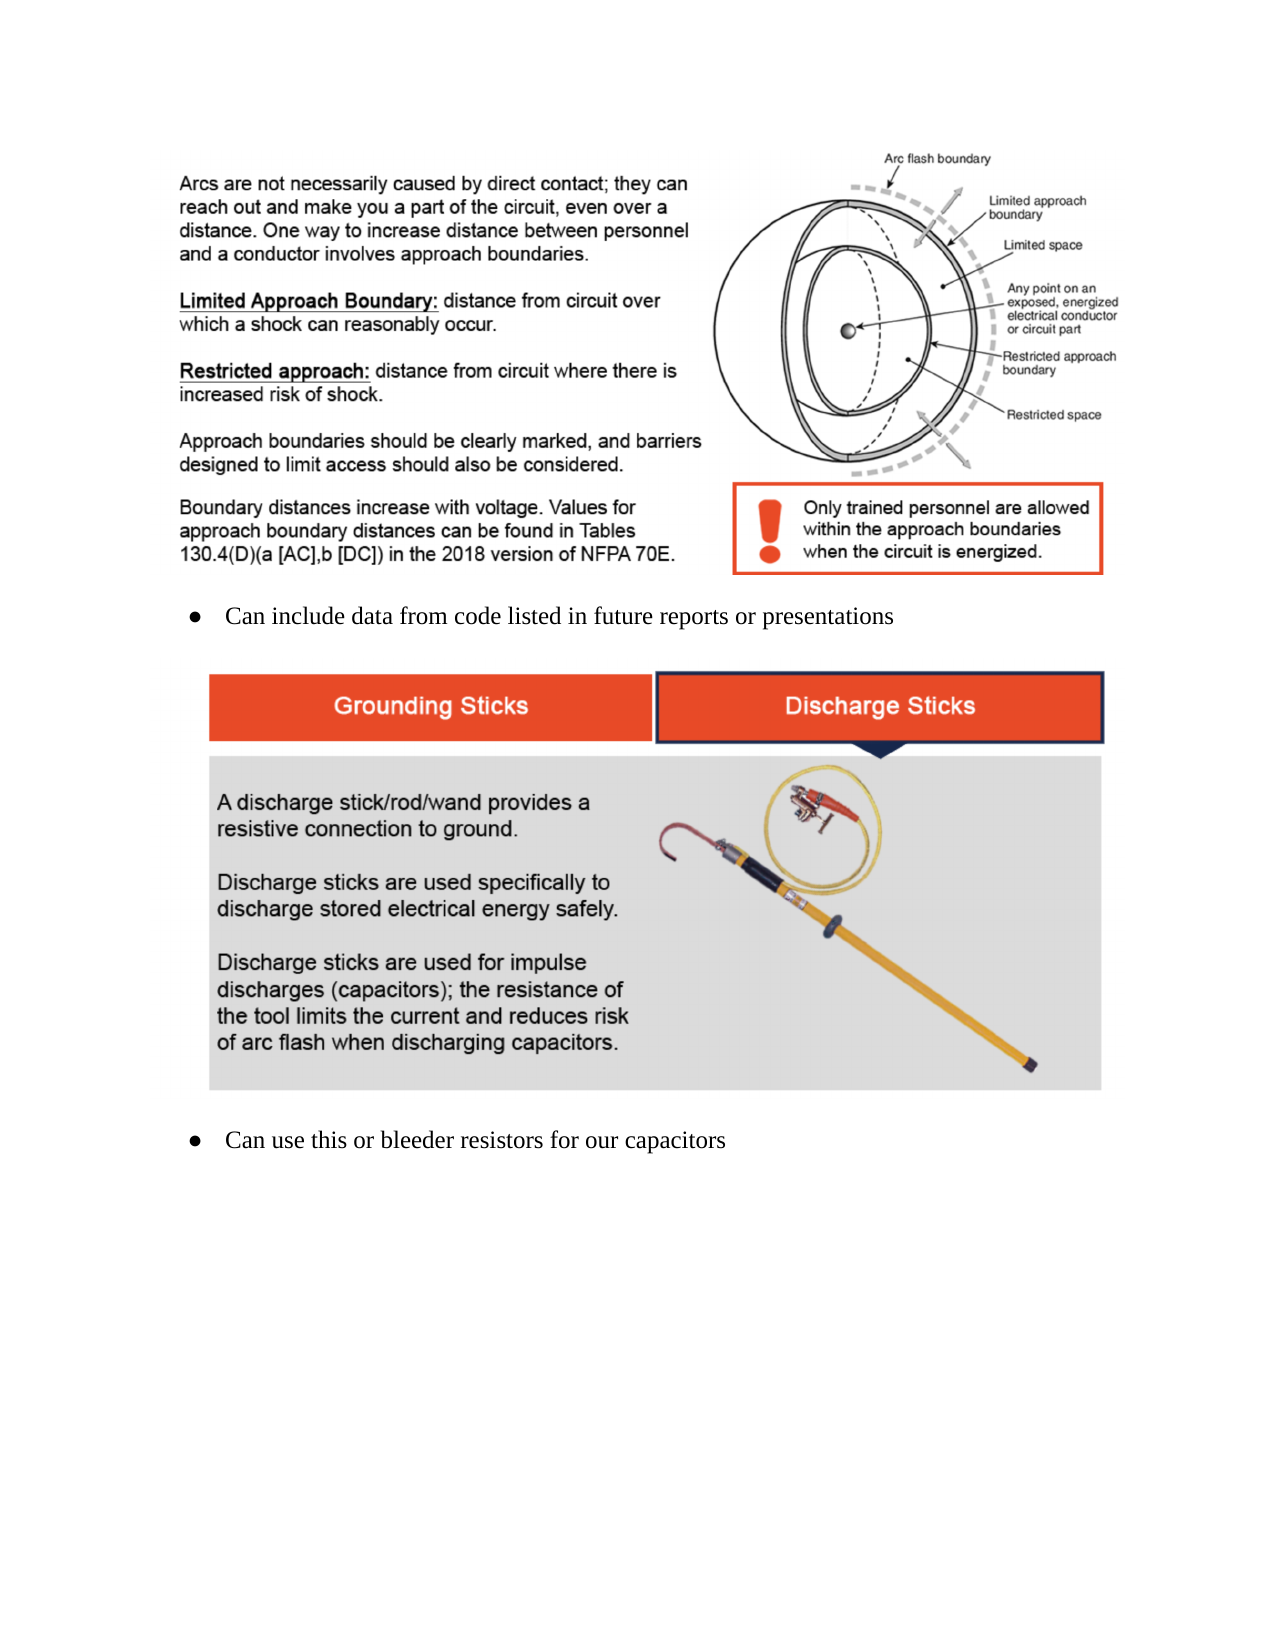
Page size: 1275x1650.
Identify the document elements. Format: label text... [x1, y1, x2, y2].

list Can use this or bleeder resistors for our capacitors [187, 1125, 1125, 1153]
picture [150, 658, 1125, 1099]
list Can include data from code listed in future reports or presentations [187, 601, 1125, 630]
picture [150, 150, 1125, 575]
